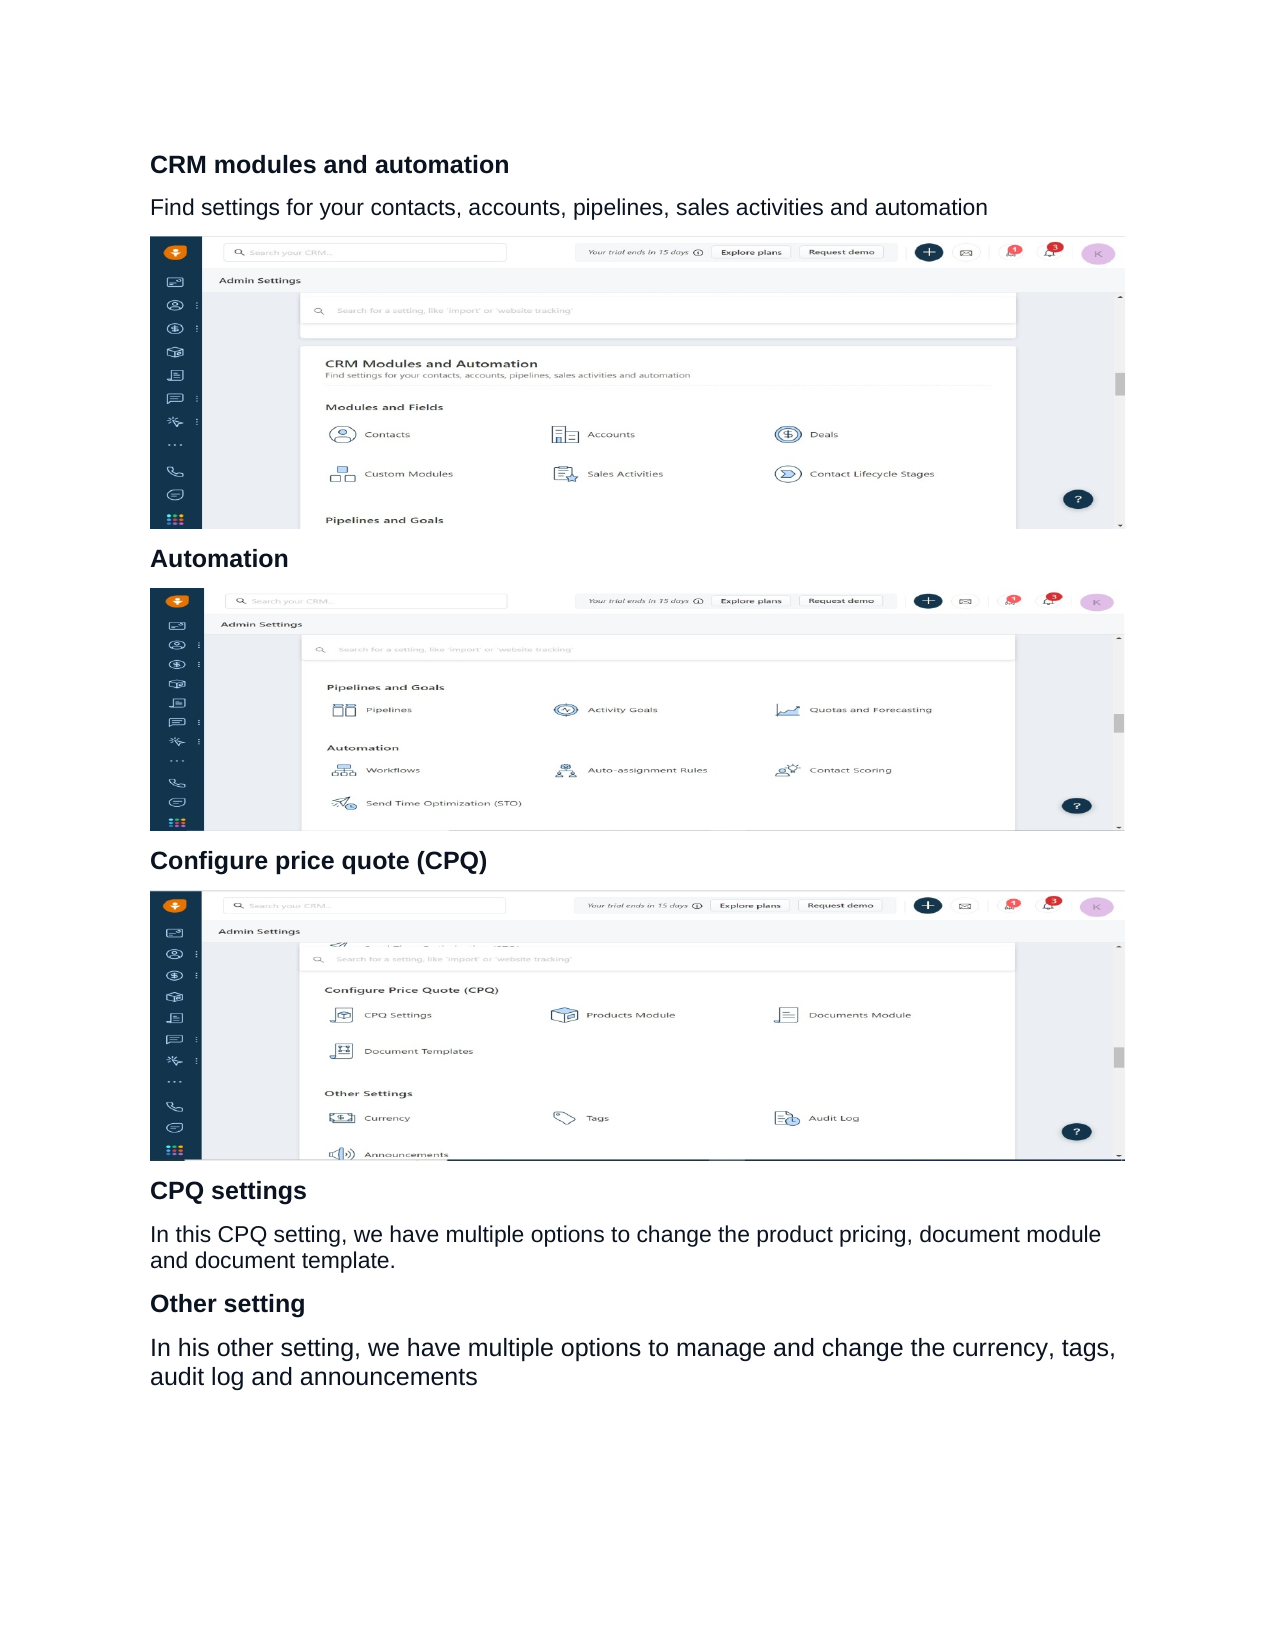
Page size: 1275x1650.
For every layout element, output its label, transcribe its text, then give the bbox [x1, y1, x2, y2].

subtitle Configure price quote (CPQ) [150, 846, 1125, 875]
picture [150, 236, 1125, 529]
subtitle In his other setting, we have multiple options to manage and change the currency, tags, audit log and announcements [150, 1333, 1125, 1391]
subtitle Find settings for your contacts, accounts, pipelines, sales activities and automation [150, 194, 1125, 221]
picture [150, 890, 1125, 1161]
subtitle In this CPQ setting, we have multiple options to change the product pricing, document module and document template. [150, 1221, 1125, 1273]
subtitle CPQ settings [150, 1176, 1125, 1205]
subtitle CRM modules and automation [150, 150, 1125, 179]
subtitle Other setting [150, 1289, 1125, 1318]
subtitle Automation [150, 544, 1125, 573]
picture [150, 588, 1125, 831]
